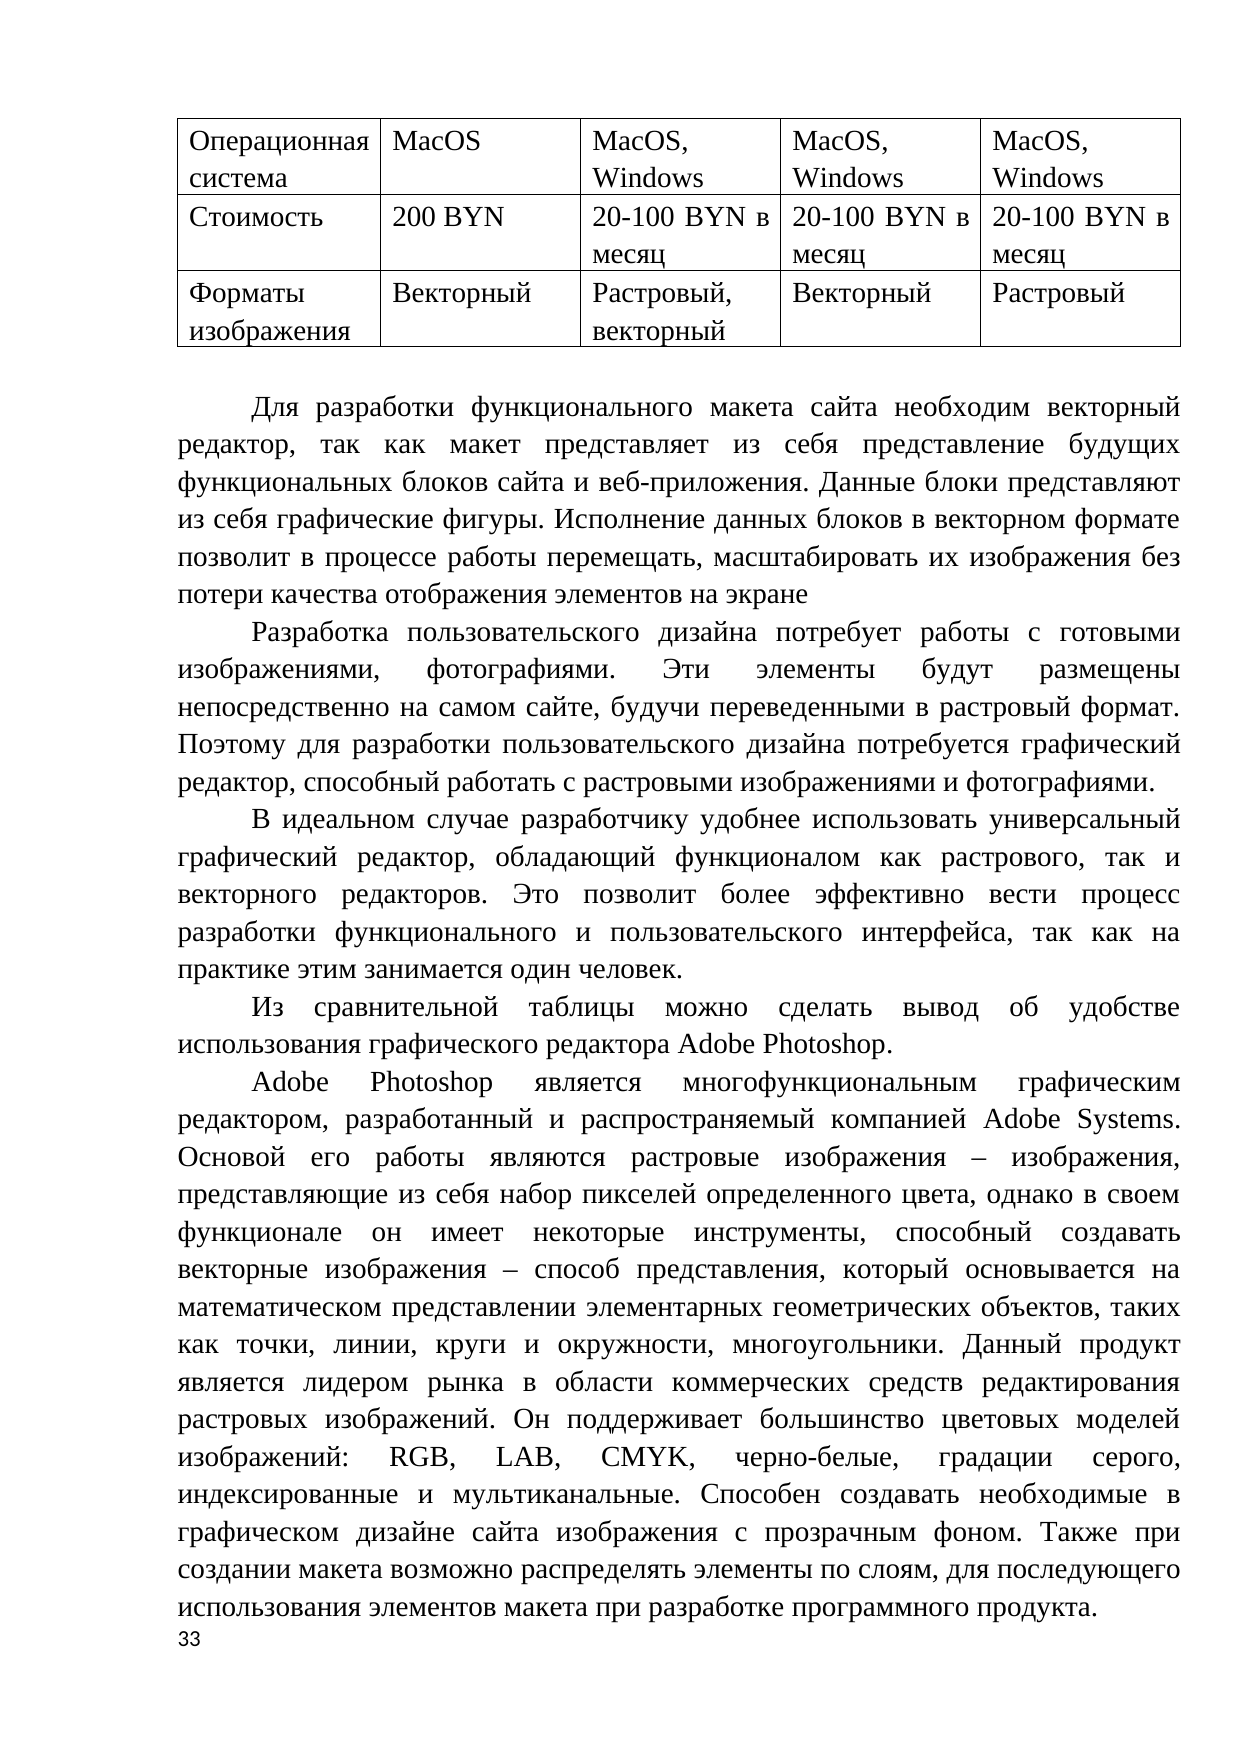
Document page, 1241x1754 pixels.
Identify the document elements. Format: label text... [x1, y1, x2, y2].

table_cell MacOS, Windows [581, 119, 780, 194]
text Из сравнительной таблицы можно сделать вывод об удобстве использования графического редактора Adobe Photoshop. [177, 985, 1181, 1060]
text Для разработки функционального макета сайта необходим векторный редактор, так как макет представляет из себя представление будущих функциональных блоков сайта и веб-приложения. Данные блоки представляют из себя графические фигуры. Исполнение данных блоков в векторном формате позволит в процессе работы перемещать, масштабировать их изображения без потери качества отображения элементов на экране [177, 385, 1181, 610]
table_cell Форматы изображения [178, 271, 380, 346]
table_cell Растровый [981, 271, 1180, 346]
table_cell Растровый, векторный [581, 271, 780, 346]
table_cell MacOS, Windows [981, 119, 1180, 194]
text Adobe Photoshop является многофункциональным графическим редактором, разработанный и распространяемый компанией Adobe Systems. Основой его работы являются растровые изображения – изображения, представляющие из себя набор пикселей определенного цвета, однако в своем функционале он имеет некоторые инструменты, способный создавать векторные изображения – способ представления, который основывается на математическом представлении элементарных геометрических объектов, таких как точки, линии, круги и окружности, многоугольники. Данный продукт является лидером рынка в области коммерческих средств редактирования растровых изображений. Он поддерживает большинство цветовых моделей изображений: RGB, LAB, CMYK, черно-белые, градации серого, индексированные и мультиканальные. Способен создавать необходимые в графическом дизайне сайта изображения с прозрачным фоном. Также при создании макета возможно распределять элементы по слоям, для последующего использования элементов макета при разработке программного продукта. [177, 1060, 1181, 1622]
table_cell 200 BYN [381, 195, 580, 270]
table_cell Векторный [381, 271, 580, 346]
text В идеальном случае разработчику удобнее использовать универсальный графический редактор, обладающий функционалом как растрового, так и векторного редакторов. Это позволит более эффективно вести процесс разработки функционального и пользовательского интерфейса, так как на практике этим занимается один человек. [177, 797, 1181, 985]
table_cell Векторный [781, 271, 980, 346]
table_cell 20-100 BYN в месяц [981, 195, 1180, 270]
table_cell MacOS [381, 119, 580, 194]
table_cell 20-100 BYN в месяц [781, 195, 980, 270]
table_cell Операционная система [178, 119, 380, 194]
text Разработка пользовательского дизайна потребует работы с готовыми изображениями, фотографиями. Эти элементы будут размещены непосредственно на самом сайте, будучи переведенными в растровый формат. Поэтому для разработки пользовательского дизайна потребуется графический редактор, способный работать с растровыми изображениями и фотографиями. [177, 610, 1181, 797]
table_cell Стоимость [178, 195, 380, 270]
table_cell 20-100 BYN в месяц [581, 195, 780, 270]
table_cell MacOS, Windows [781, 119, 980, 194]
